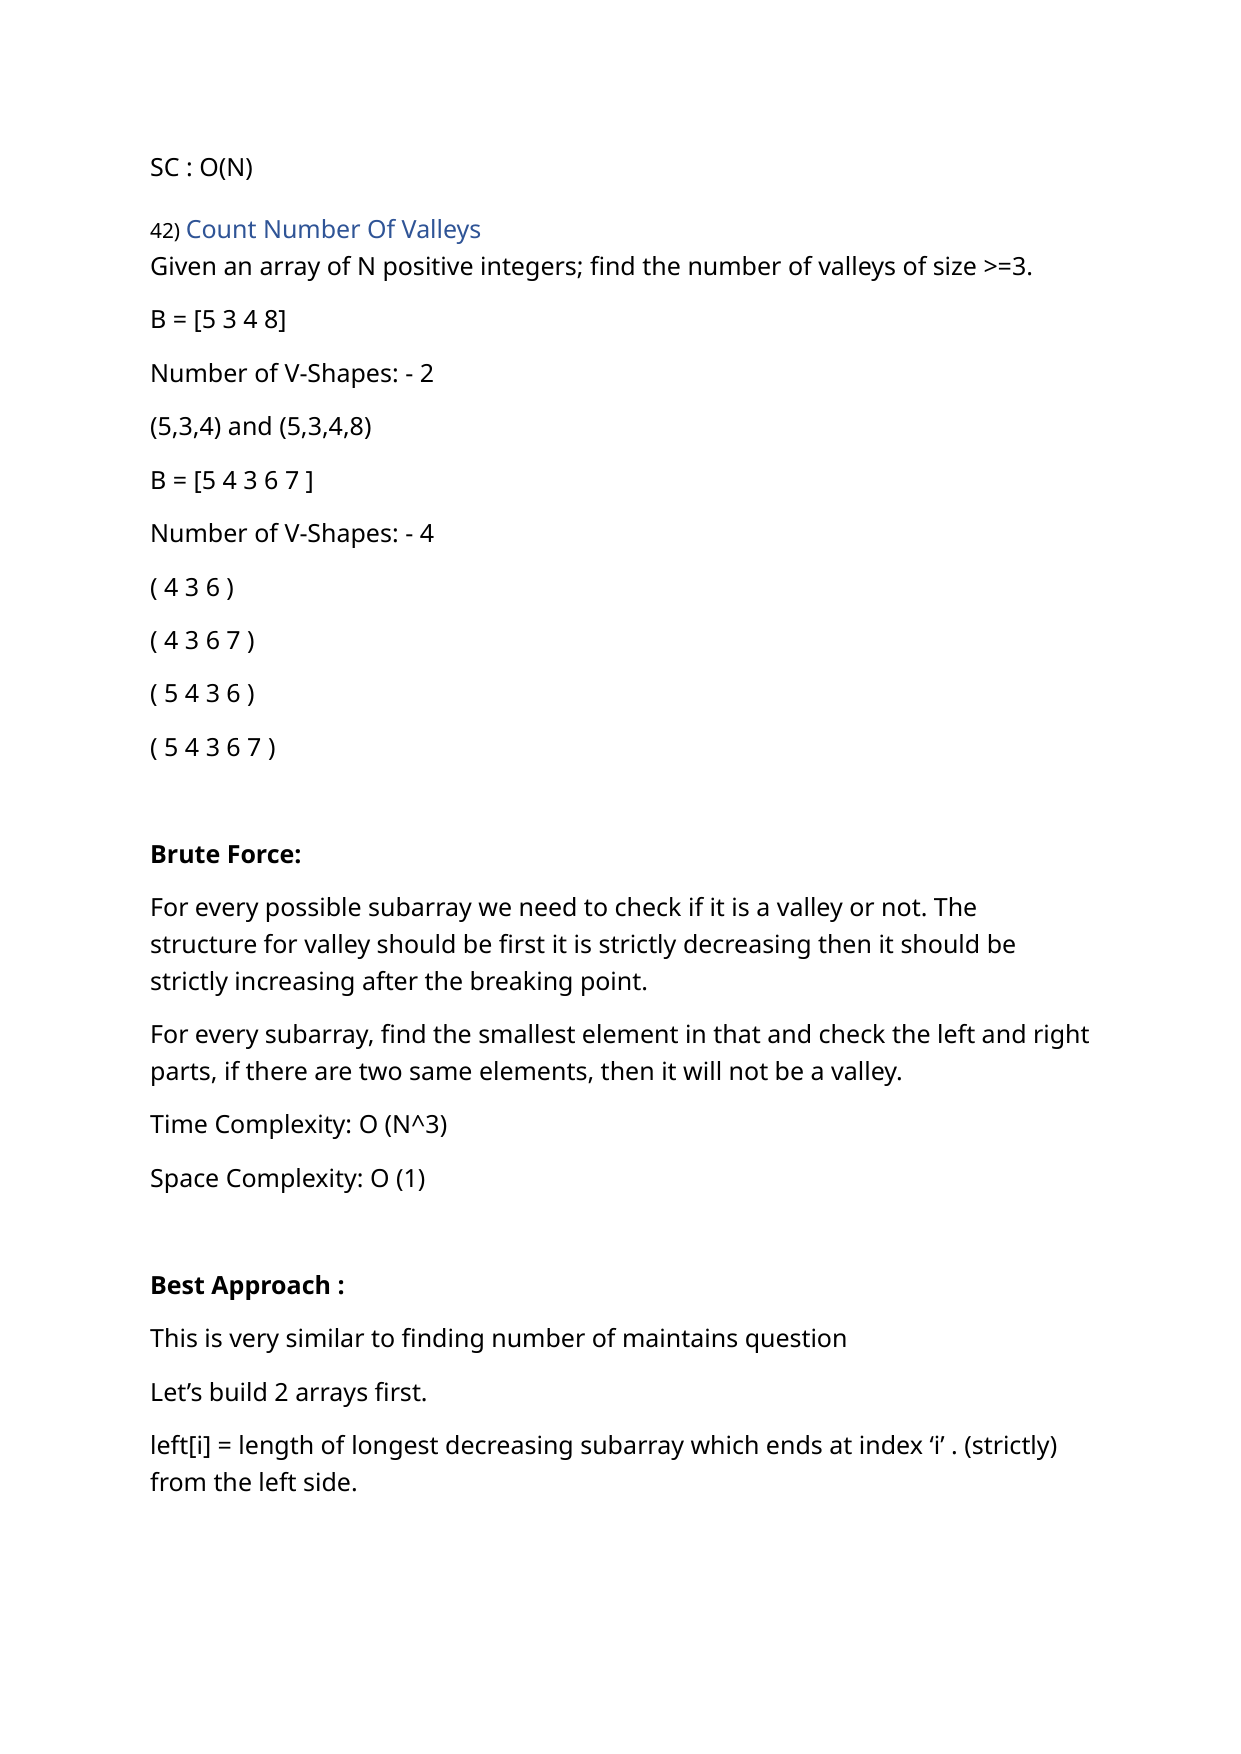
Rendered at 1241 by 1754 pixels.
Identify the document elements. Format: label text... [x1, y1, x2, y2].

text Best Approach : [150, 1267, 1090, 1301]
text (5,3,4) and (5,3,4,8) [150, 409, 1090, 443]
text ( 4 3 6 ) [150, 569, 1090, 603]
subtitle Count Number Of Valleys [150, 212, 1090, 246]
text Number of V-Shapes: - 2 [150, 355, 1090, 389]
text Given an array of N positive integers; find the number of valleys of size >=3. [150, 248, 1090, 283]
text ( 5 4 3 6 ) [150, 676, 1090, 710]
text B = [5 4 3 6 7 ] [150, 462, 1090, 496]
text B = [5 3 4 8] [150, 302, 1090, 336]
text For every possible subarray we need to check if it is a valley or not. The structure for valley should be first it is strictly decreasing then it should be strictly increasing after the breaking point. [150, 890, 1090, 997]
text For every subarray, find the smallest element in that and check the left and right parts, if there are two same elements, then it will not be a valley. [150, 1017, 1090, 1088]
text Space Complexity: O (1) [150, 1160, 1090, 1194]
text ( 4 3 6 7 ) [150, 623, 1090, 657]
text This is very similar to finding number of maintains question [150, 1321, 1090, 1355]
text Number of V-Shapes: - 4 [150, 516, 1090, 550]
text ( 5 4 3 6 7 ) [150, 729, 1090, 763]
text left[i] = length of longest decreasing subarray which ends at index ‘i’ . (strictly) from the left side. [150, 1428, 1090, 1498]
text Time Complexity: O (N^3) [150, 1107, 1090, 1141]
text Brute Force: [150, 836, 1090, 870]
text SC : O(N) [150, 150, 1090, 184]
text Let’s build 2 arrays first. [150, 1374, 1090, 1408]
